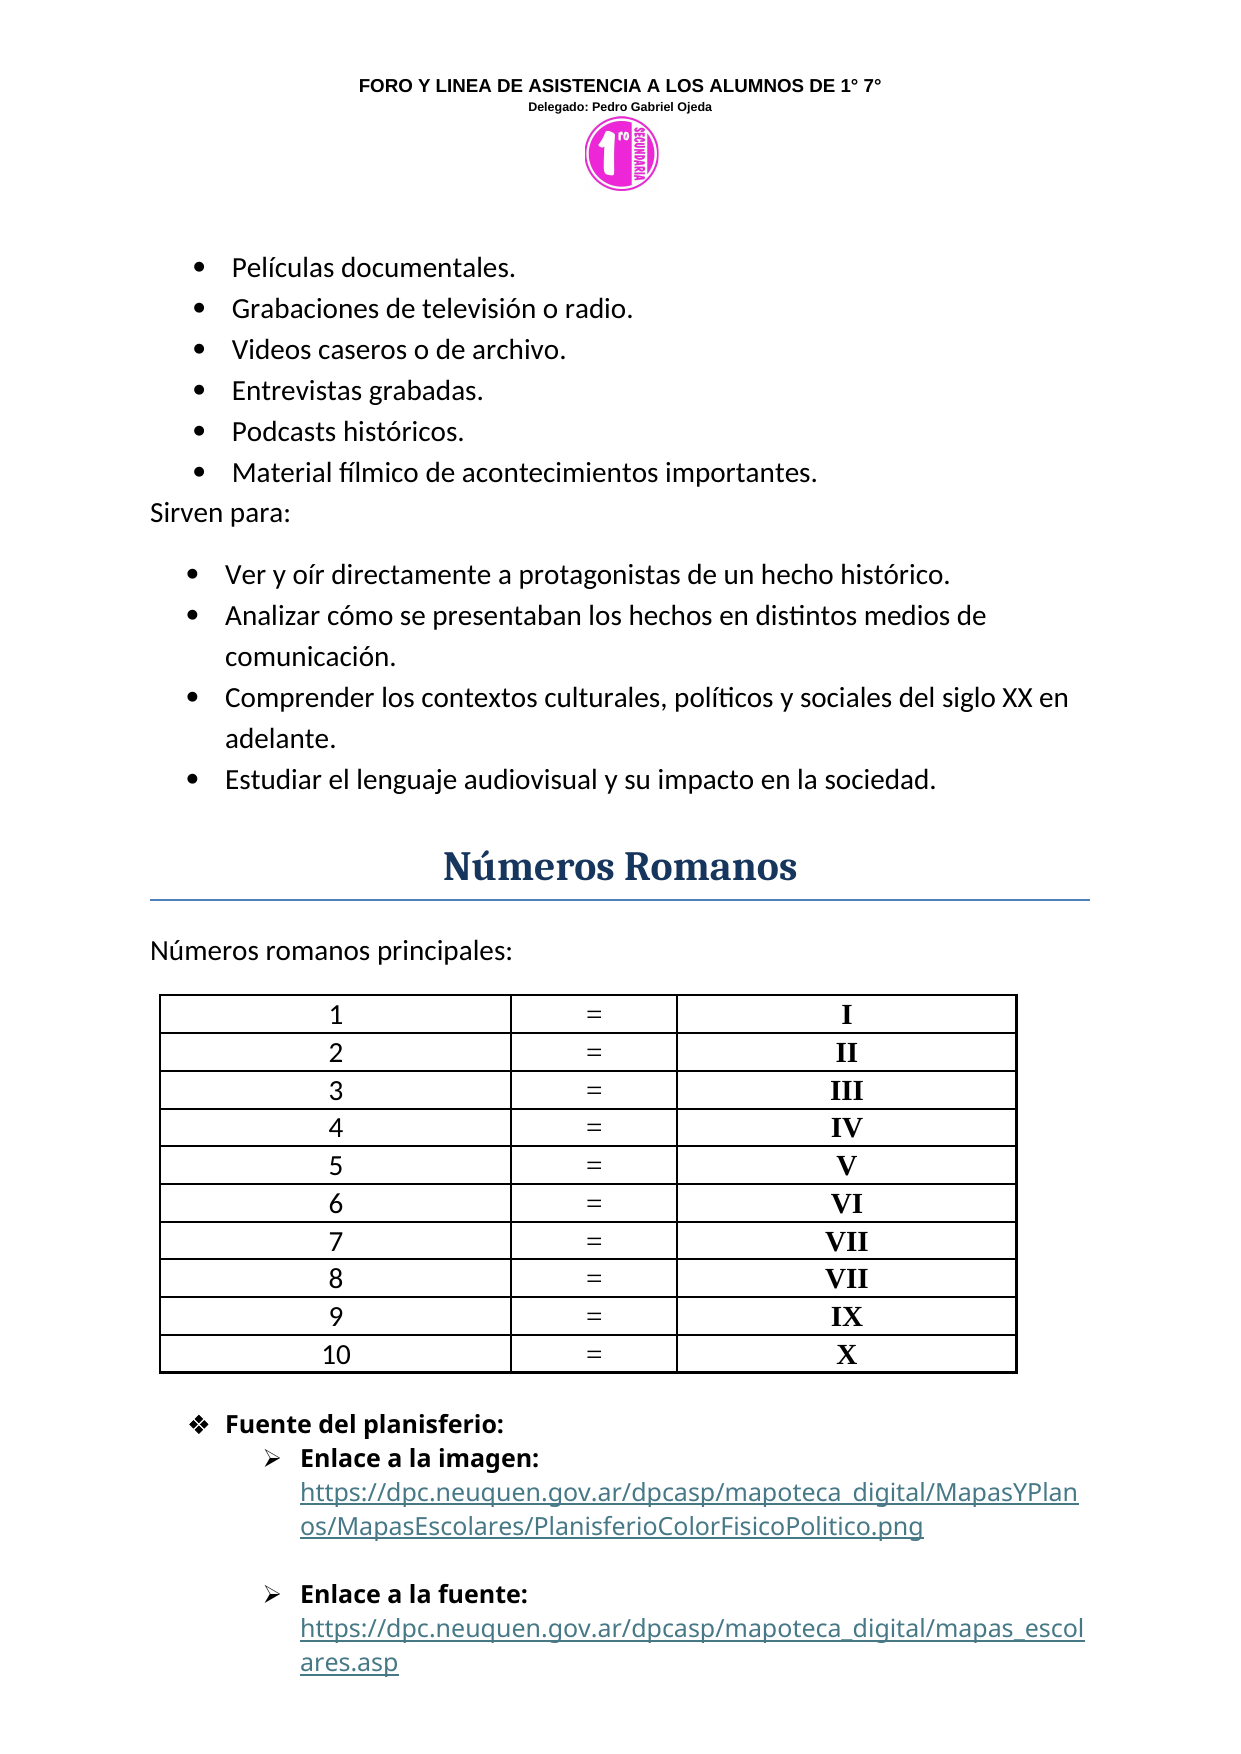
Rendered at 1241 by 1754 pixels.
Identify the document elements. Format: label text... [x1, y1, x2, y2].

list Grabaciones de televisión o radio. [194, 290, 1090, 326]
list Ver y oír directamente a protagonistas de un hecho histórico. [187, 556, 1090, 592]
list Comprender los contextos culturales, políticos y sociales del siglo XX en adelante. [187, 679, 1090, 756]
table_cell 5 [161, 1147, 510, 1183]
table_cell = [512, 1110, 676, 1145]
table_cell 6 [161, 1185, 510, 1221]
list Material fílmico de acontecimientos importantes. [194, 454, 1090, 489]
table_cell III [678, 1072, 1015, 1107]
list Estudiar el lenguaje audiovisual y su impacto en la sociedad. [187, 761, 1090, 797]
table_cell = [512, 1034, 676, 1070]
table_cell VII [678, 1223, 1015, 1258]
table_cell X [678, 1336, 1015, 1371]
list Analizar cómo se presentaban los hechos en distintos medios de comunicación. [187, 597, 1090, 674]
table_cell 9 [161, 1298, 510, 1334]
table_cell 3 [161, 1072, 510, 1107]
list Podcasts históricos. [194, 413, 1090, 448]
table_cell 2 [161, 1034, 510, 1070]
table_cell VII [678, 1260, 1015, 1296]
table_cell = [512, 1185, 676, 1221]
text Sirven para: [150, 494, 1090, 530]
table_cell = [512, 1147, 676, 1183]
text Números romanos principales: [150, 932, 1090, 968]
table_cell 4 [161, 1110, 510, 1145]
table_cell IV [678, 1110, 1015, 1145]
table_cell IX [678, 1298, 1015, 1334]
list Películas documentales. [194, 249, 1090, 284]
table_cell II [678, 1034, 1015, 1070]
table_cell 8 [161, 1260, 510, 1296]
table_cell = [512, 1260, 676, 1296]
list Videos caseros o de archivo. [194, 331, 1090, 366]
table_cell V [678, 1147, 1015, 1183]
title Números Romanos [150, 843, 1090, 899]
table_cell 10 [161, 1336, 510, 1371]
table_cell = [512, 1072, 676, 1107]
table_header = [512, 996, 676, 1032]
table_header 1 [161, 996, 510, 1032]
table_cell = [512, 1223, 676, 1258]
table_cell VI [678, 1185, 1015, 1221]
table_cell 7 [161, 1223, 510, 1258]
table_cell = [512, 1336, 676, 1371]
table_cell = [512, 1298, 676, 1334]
list Entrevistas grabadas. [194, 372, 1090, 407]
table_header I [678, 996, 1015, 1032]
